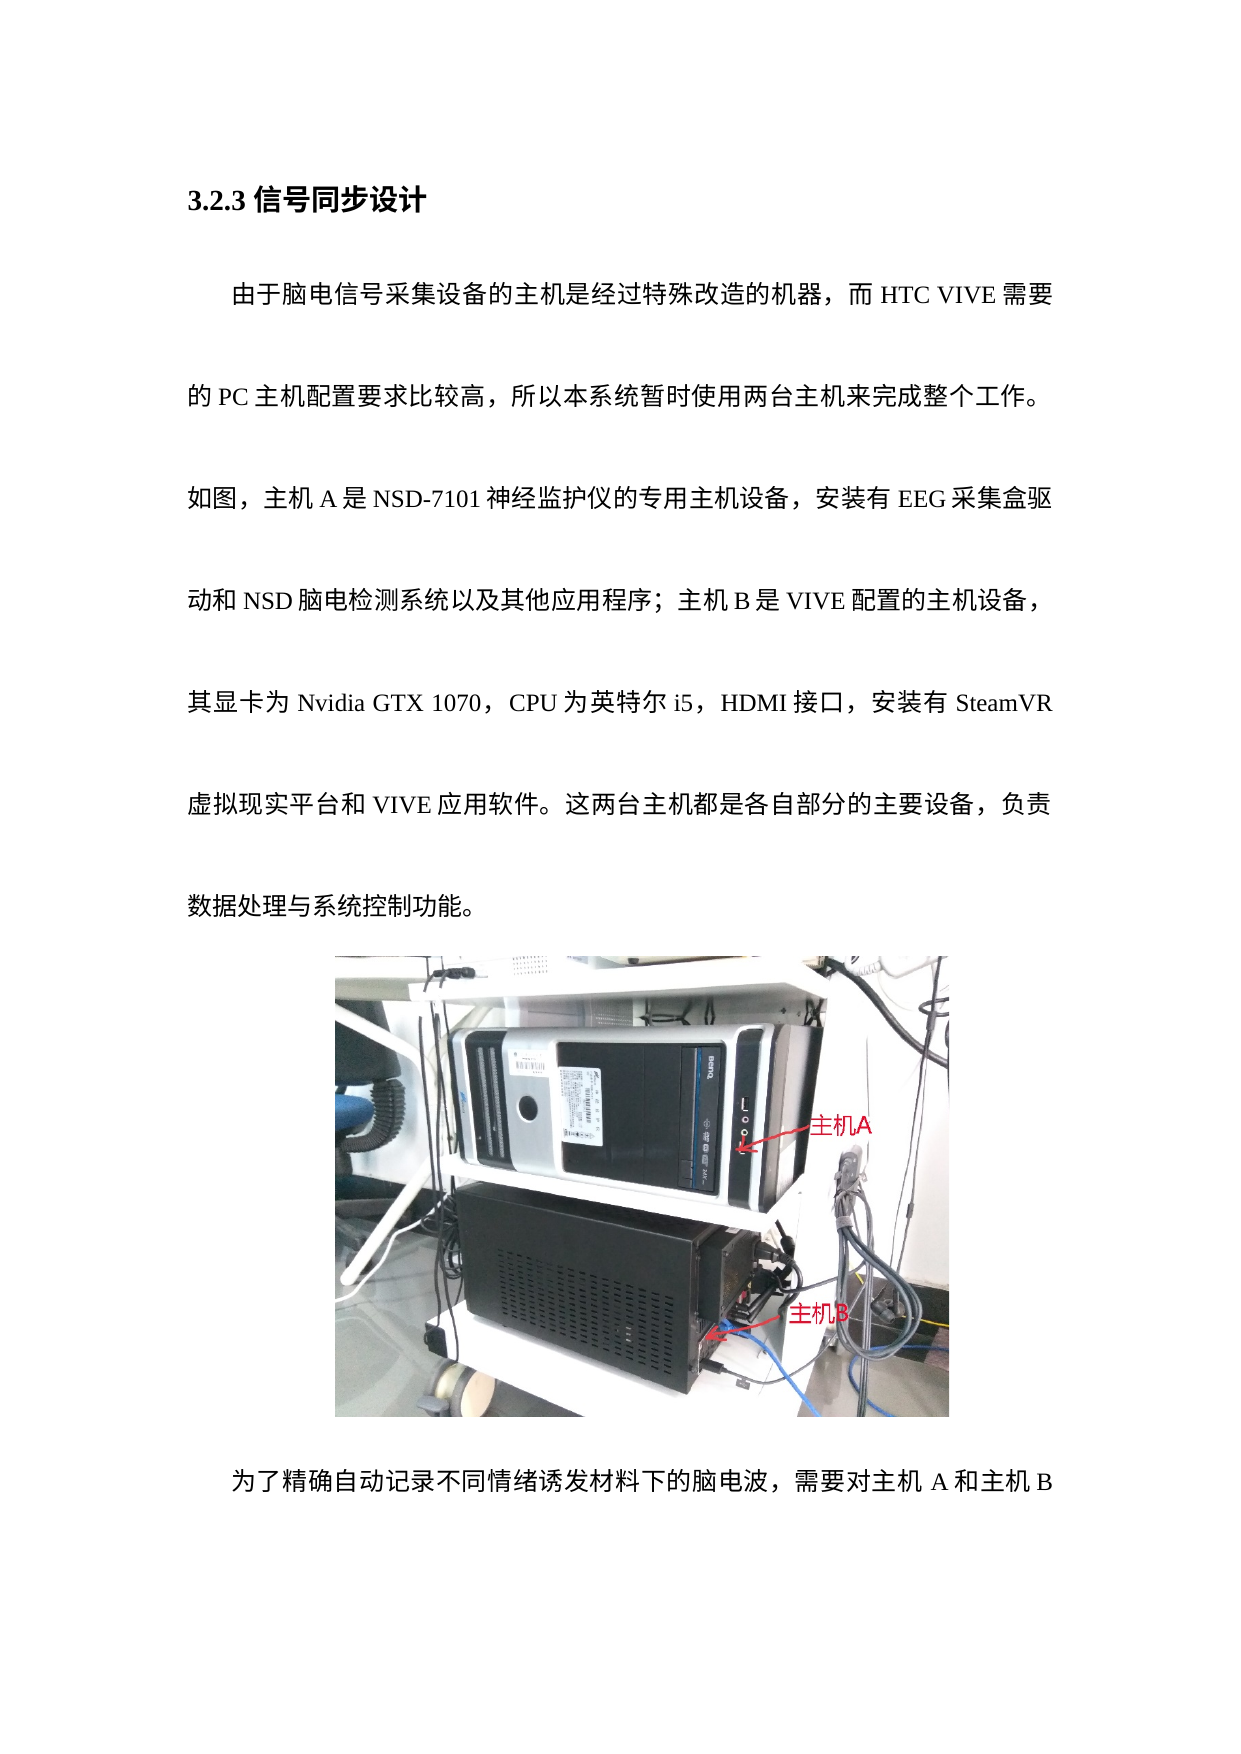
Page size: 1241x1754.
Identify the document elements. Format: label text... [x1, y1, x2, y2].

text 由于脑电信号采集设备的主机是经过特殊改造的机器，而HTC VIVE需要 的PC主机配置要求比较高，所以本系统暂时使用两台主机来完成整个工作。 如图，主机A是NSD-7101神经监护仪的专用主机设备，安装有EEG采集盒驱动和NSD脑电检测系统以及其他应用程序；主机B是VIVE配置的主机设备，其显卡为Nvidia GTX 1070，CPU为英特尔i5，HDMI接口，安装有SteamVR虚拟现实平台和VIVE应用软件。这两台主机都是各自部分的主要设备，负责数据处理与系统控制功能。 [187, 259, 1053, 938]
subtitle 3.2.3 信号同步设计 [187, 164, 1053, 232]
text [187, 1446, 1053, 1514]
picture [335, 956, 950, 1417]
